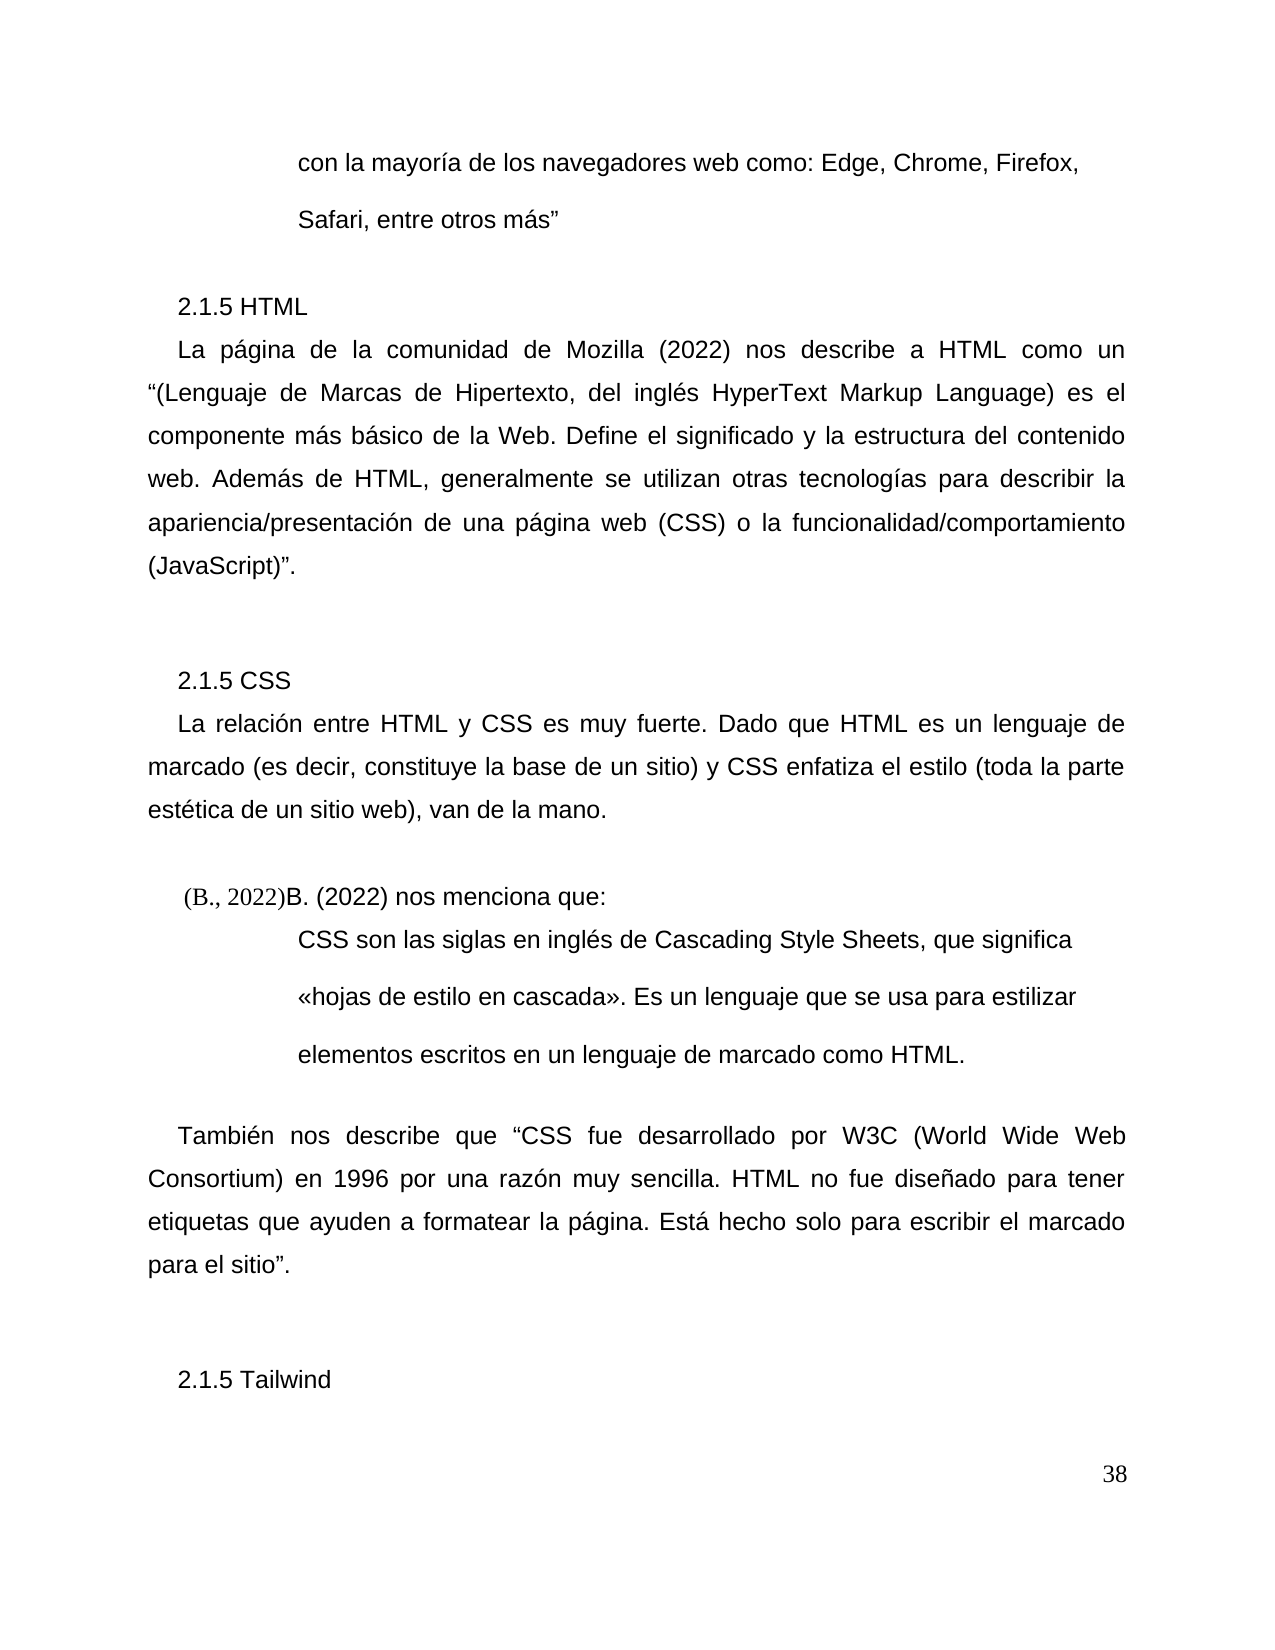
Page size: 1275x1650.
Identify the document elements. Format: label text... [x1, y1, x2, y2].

subtitle 2.1.5 CSS [148, 666, 1094, 695]
text La relación entre HTML y CSS es muy fuerte. Dado que HTML es un lenguaje de marcado (es decir, constituye la base de un sitio) y CSS enfatiza el estilo (toda la parte estética de un sitio web), van de la mano. [148, 709, 1127, 824]
text CSS son las siglas en inglés de Cascading Style Sheets, que significa «hojas de estilo en cascada». Es un lenguaje que se usa para estilizar elementos escritos en un lenguaje de marcado como HTML. [298, 925, 1127, 1069]
text (B., 2022)B. (2022) nos menciona que: [148, 882, 1127, 911]
text La página de la comunidad de Mozilla (2022) nos describe a HTML como un “(Lenguaje de Marcas de Hipertexto, del inglés HyperText Markup Language) es el componente más básico de la Web. Define el significado y la estructura del contenido web. Además de HTML, generalmente se utilizan otras tecnologías para describir la apariencia/presentación de una página web (CSS) o la funcionalidad/comportamiento (JavaScript)”. [148, 335, 1127, 579]
subtitle 2.1.5 HTML [148, 292, 1094, 321]
text También nos describe que “CSS fue desarrollado por W3C (World Wide Web Consortium) en 1996 por una razón muy sencilla. HTML no fue diseñado para tener etiquetas que ayuden a formatear la página. Está hecho solo para escribir el marcado para el sitio”. [148, 1121, 1127, 1279]
subtitle 2.1.5 Tailwind [148, 1366, 1094, 1394]
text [298, 148, 1127, 234]
